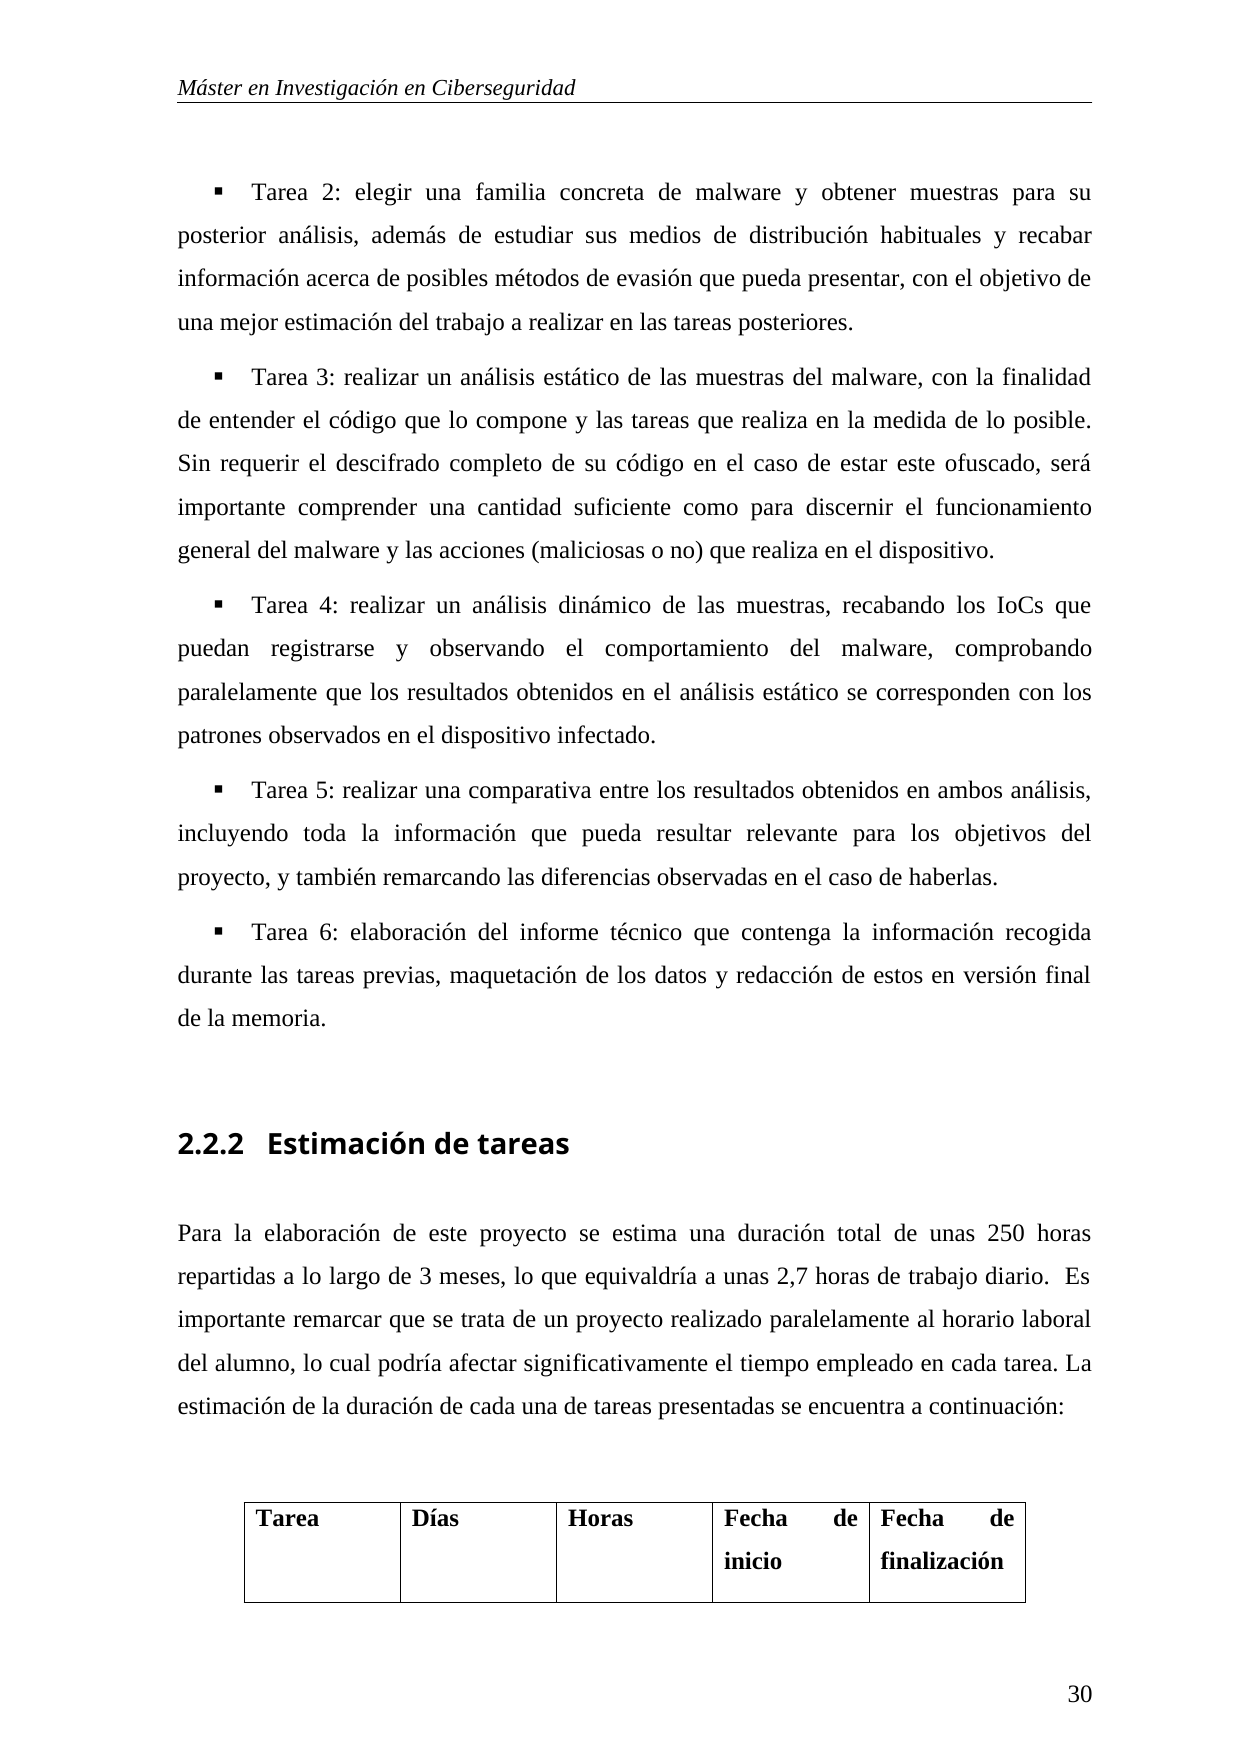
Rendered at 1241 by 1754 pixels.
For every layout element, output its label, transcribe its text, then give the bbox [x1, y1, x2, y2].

table_header Días [401, 1503, 556, 1602]
list Tarea 4: realizar un análisis dinámico de las muestras, recabando los IoCs que puedan registrarse y observando el comportamiento del malware, comprobando paralelamente que los resultados obtenidos en el análisis estático se corresponden con los patrones observados en el dispositivo infectado. [177, 590, 1092, 748]
list Tarea 3: realizar un análisis estático de las muestras del malware, con la finalidad de entender el código que lo compone y las tareas que realiza en la medida de lo posible. Sin requerir el descifrado completo de su código en el caso de estar este ofuscado, será importante comprender una cantidad suficiente como para discernir el funcionamiento general del malware y las acciones (maliciosas o no) que realiza en el dispositivo. [177, 362, 1092, 563]
table_header Fecha de inicio [713, 1503, 869, 1602]
list Tarea 2: elegir una familia concreta de malware y obtener muestras para su posterior análisis, además de estudiar sus medios de distribución habituales y recabar información acerca de posibles métodos de evasión que pueda presentar, con el objetivo de una mejor estimación del trabajo a realizar en las tareas posteriores. [177, 177, 1092, 335]
text Para la elaboración de este proyecto se estima una duración total de unas 250 horas repartidas a lo largo de 3 meses, lo que equivaldría a unas 2,7 horas de trabajo diario. Es importante remarcar que se trata de un proyecto realizado paralelamente al horario laboral del alumno, lo cual podría afectar significativamente el tiempo empleado en cada tarea. La estimación de la duración de cada una de tareas presentadas se encuentra a continuación: [177, 1218, 1092, 1419]
subtitle 2.2.2 Estimación de tareas [177, 1123, 1092, 1163]
table_header Tarea [245, 1503, 400, 1602]
list Tarea 6: elaboración del informe técnico que contenga la información recogida durante las tareas previas, maquetación de los datos y redacción de estos en versión final de la memoria. [177, 917, 1092, 1032]
list Tarea 5: realizar una comparativa entre los resultados obtenidos en ambos análisis, incluyendo toda la información que pueda resultar relevante para los objetivos del proyecto, y también remarcando las diferencias observadas en el caso de haberlas. [177, 775, 1092, 890]
table_header Horas [557, 1503, 712, 1602]
table_header Fecha de finalización [870, 1503, 1025, 1602]
